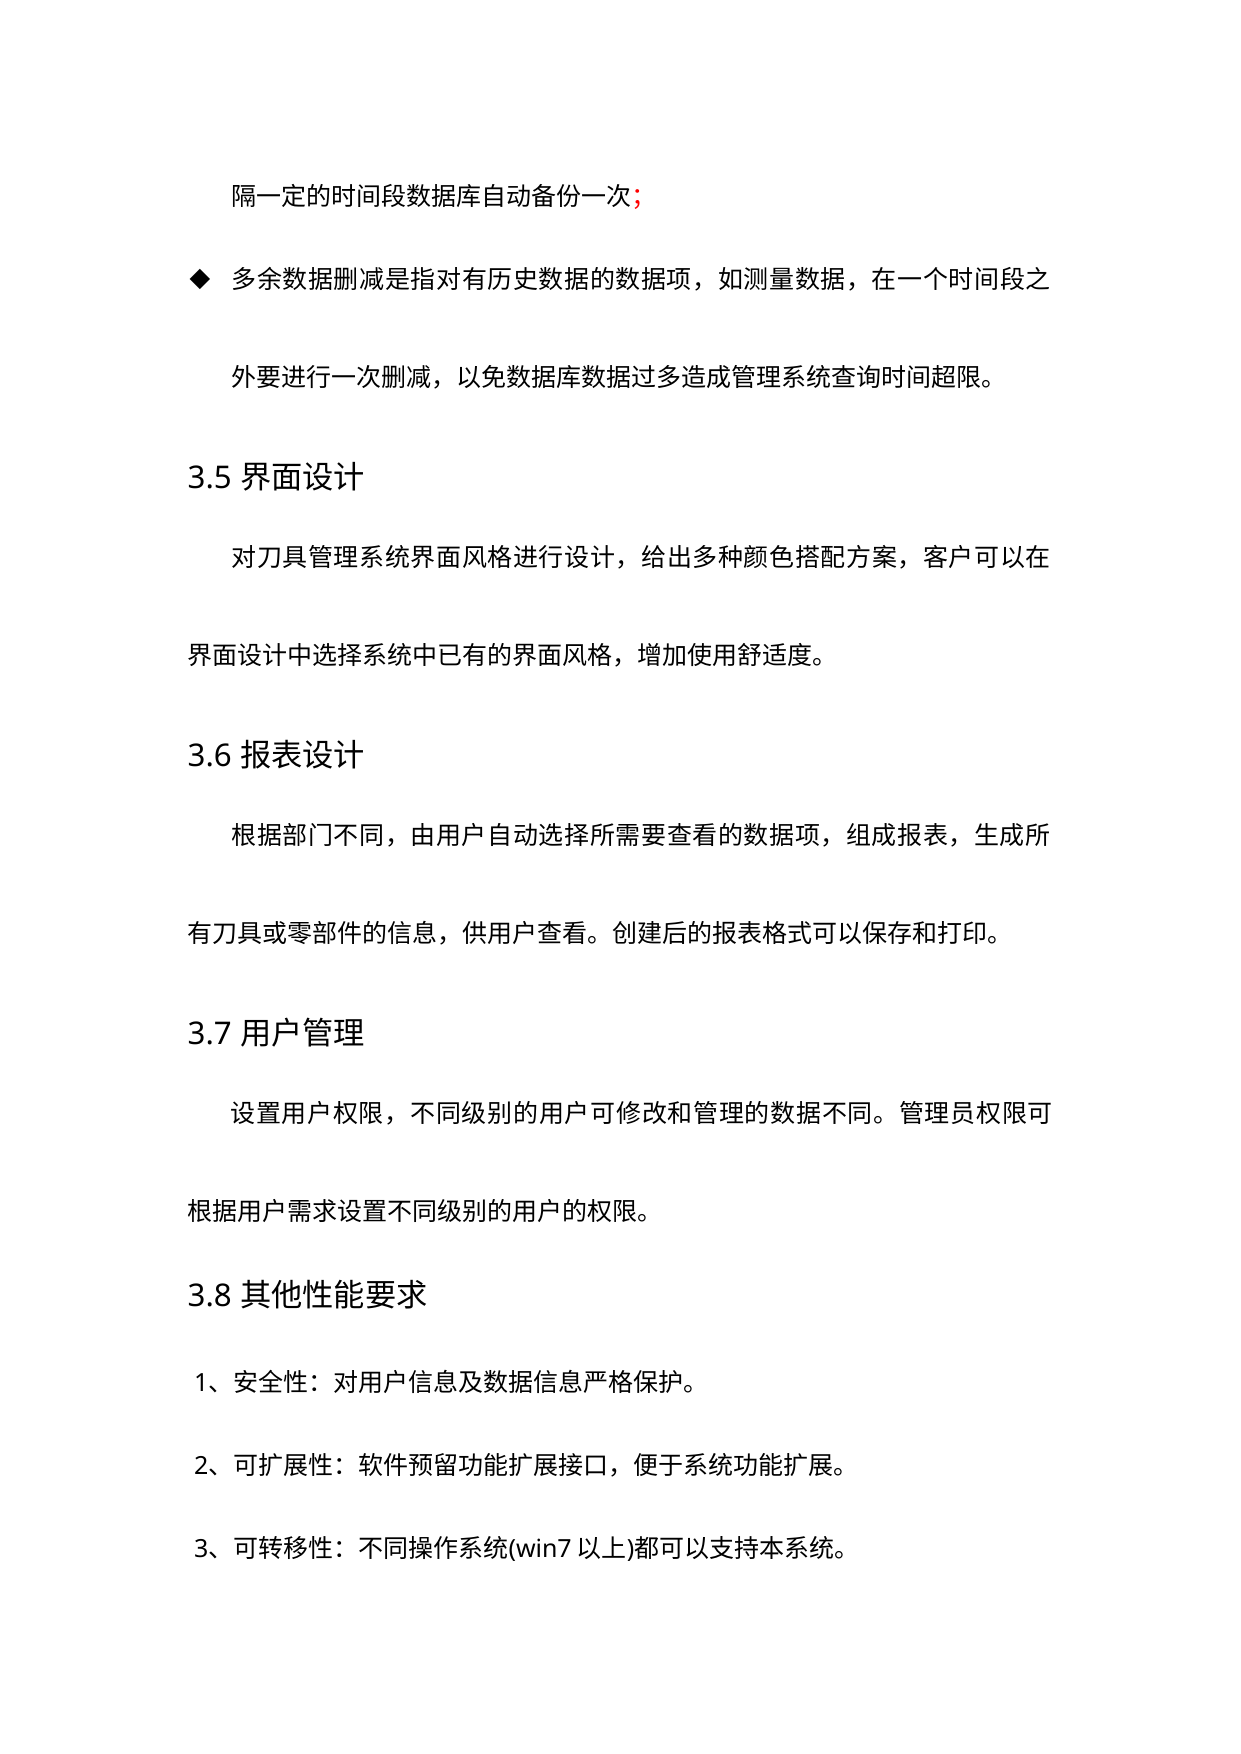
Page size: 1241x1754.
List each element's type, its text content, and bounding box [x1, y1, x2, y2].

list 多余数据删减是指对有历史数据的数据项，如测量数据，在一个时间段之外要进行一次删减，以免数据库数据过多造成管理系统查询时间超限。 [187, 245, 1053, 408]
text 3.8 其他性能要求 [187, 1260, 1053, 1325]
text 根据部门不同，由用户自动选择所需要查看的数据项，组成报表，生成所有刀具或零部件的信息，供用户查看。创建后的报表格式可以保存和打印。 [187, 801, 1053, 964]
text 3.6 报表设计 [187, 720, 1053, 785]
text 3、可转移性：不同操作系统(win7以上)都可以支持本系统。 [187, 1514, 1053, 1579]
text 对刀具管理系统界面风格进行设计，给出多种颜色搭配方案，客户可以在界面设计中选择系统中已有的界面风格，增加使用舒适度。 [187, 523, 1053, 686]
text 3.7 用户管理 [187, 998, 1053, 1063]
text 2、可扩展性：软件预留功能扩展接口，便于系统功能扩展。 [187, 1431, 1053, 1496]
text 1、安全性：对用户信息及数据信息严格保护。 [187, 1348, 1053, 1413]
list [187, 162, 1053, 227]
text 3.5 界面设计 [187, 442, 1053, 507]
text 设置用户权限，不同级别的用户可修改和管理的数据不同。管理员权限可根据用户需求设置不同级别的用户的权限。 [187, 1079, 1053, 1242]
